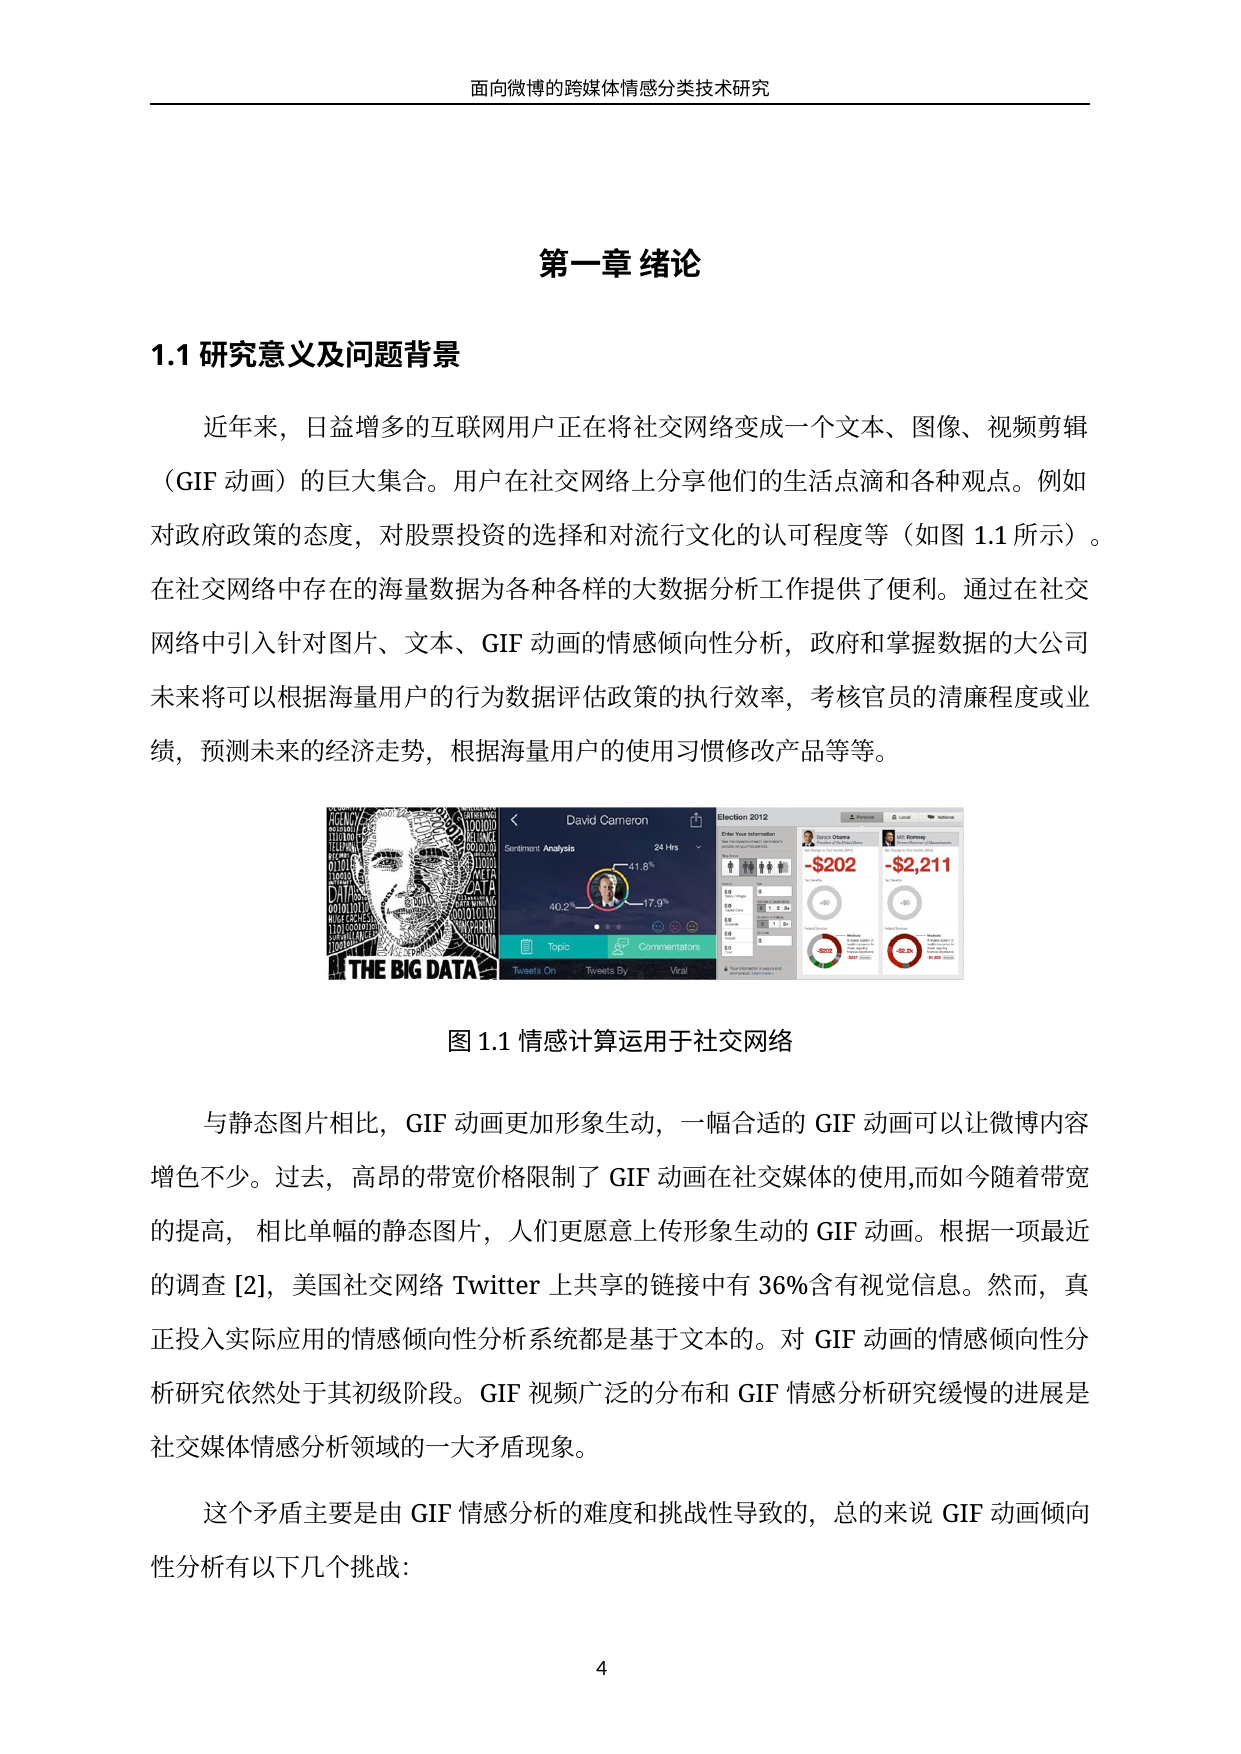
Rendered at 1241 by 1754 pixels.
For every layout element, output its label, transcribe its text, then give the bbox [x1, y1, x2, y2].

text 第一章 绪论 [150, 239, 1090, 284]
text 这个矛盾主要是由 GIF 情感分析的难度和挑战性导致的，总的来说 GIF 动画倾向性分析有以下几个挑战： [150, 1494, 1090, 1584]
picture [318, 797, 975, 992]
text 近年来，日益增多的互联网用户正在将社交网络变成一个文本、图像、视频剪辑（GIF 动画）的巨大集合。用户在社交网络上分享他们的生活点滴和各种观点。例如对政府政策的态度，对股票投资的选择和对流行文化的认可程度等（如图1.1所示）。在社交网络中存在的海量数据为各种各样的大数据分析工作提供了便利。通过在社交网络中引入针对图片、文本、GIF 动画的情感倾向性分析，政府和掌握数据的大公司未来将可以根据海量用户的行为数据评估政策的执行效率，考核官员的清廉程度或业绩，预测未来的经济走势，根据海量用户的使用习惯修改产品等等。 [150, 408, 1090, 767]
text 图1.1 情感计算运用于社交网络 [150, 1021, 1090, 1057]
text 1.1 研究意义及问题背景 [150, 332, 1090, 374]
